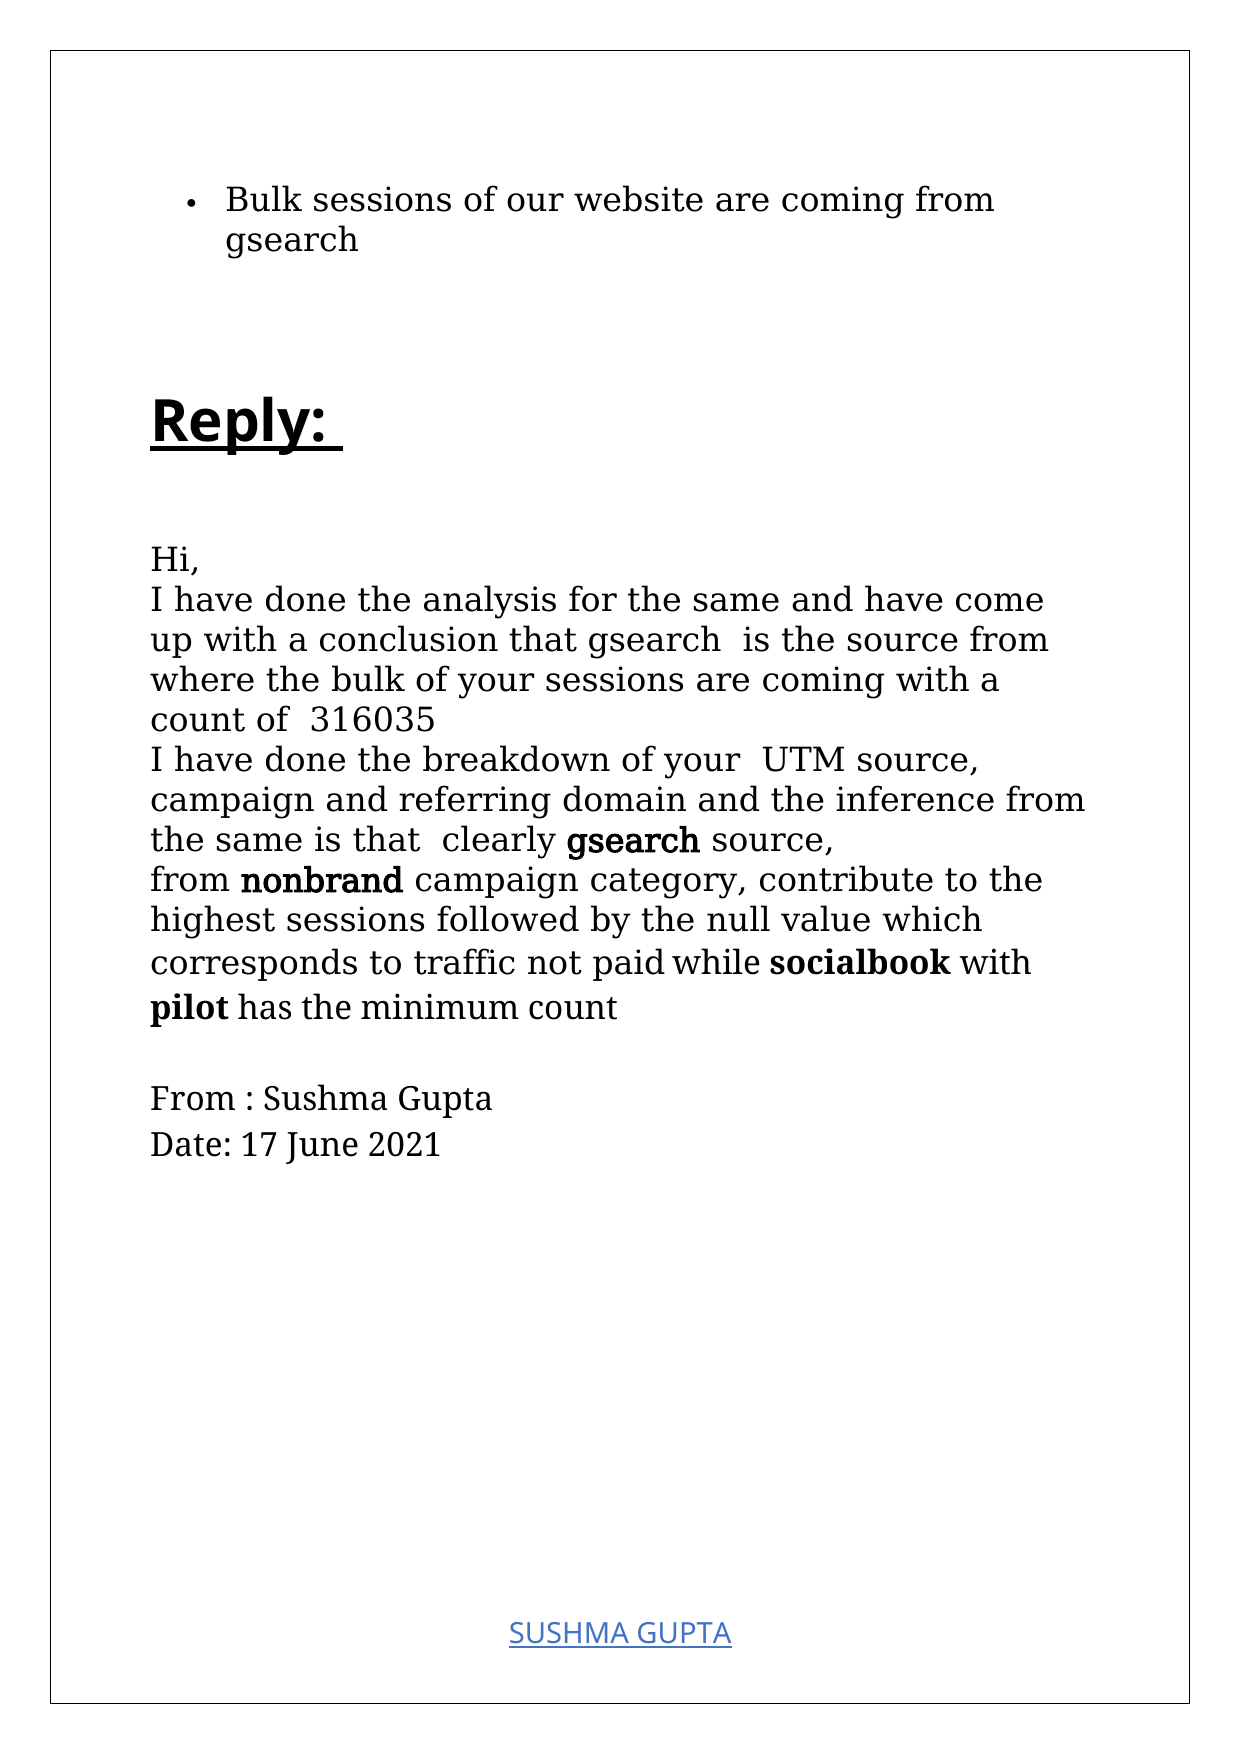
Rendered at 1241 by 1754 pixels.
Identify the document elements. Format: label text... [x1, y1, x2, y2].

text Reply: [150, 379, 1090, 459]
text From : Sushma Gupta [150, 1075, 1090, 1120]
text I have done the analysis for the same and have come up with a conclusion that gsearch is the source from where the bulk of your sessions are coming with a count of 316035 [150, 579, 1090, 739]
text Hi, [150, 539, 1090, 579]
text Date: 17 June 2021 [150, 1120, 1090, 1166]
list Bulk sessions of our website are coming from gsearch [187, 178, 1090, 258]
text I have done the breakdown of your UTM source, campaign and referring domain and the inference from the same is that clearly gsearch source, from nonbrand campaign category, contribute to the highest sessions followed by the null value which corresponds to traffic not paid while socialbook with pilot has the minimum count [150, 739, 1090, 1029]
